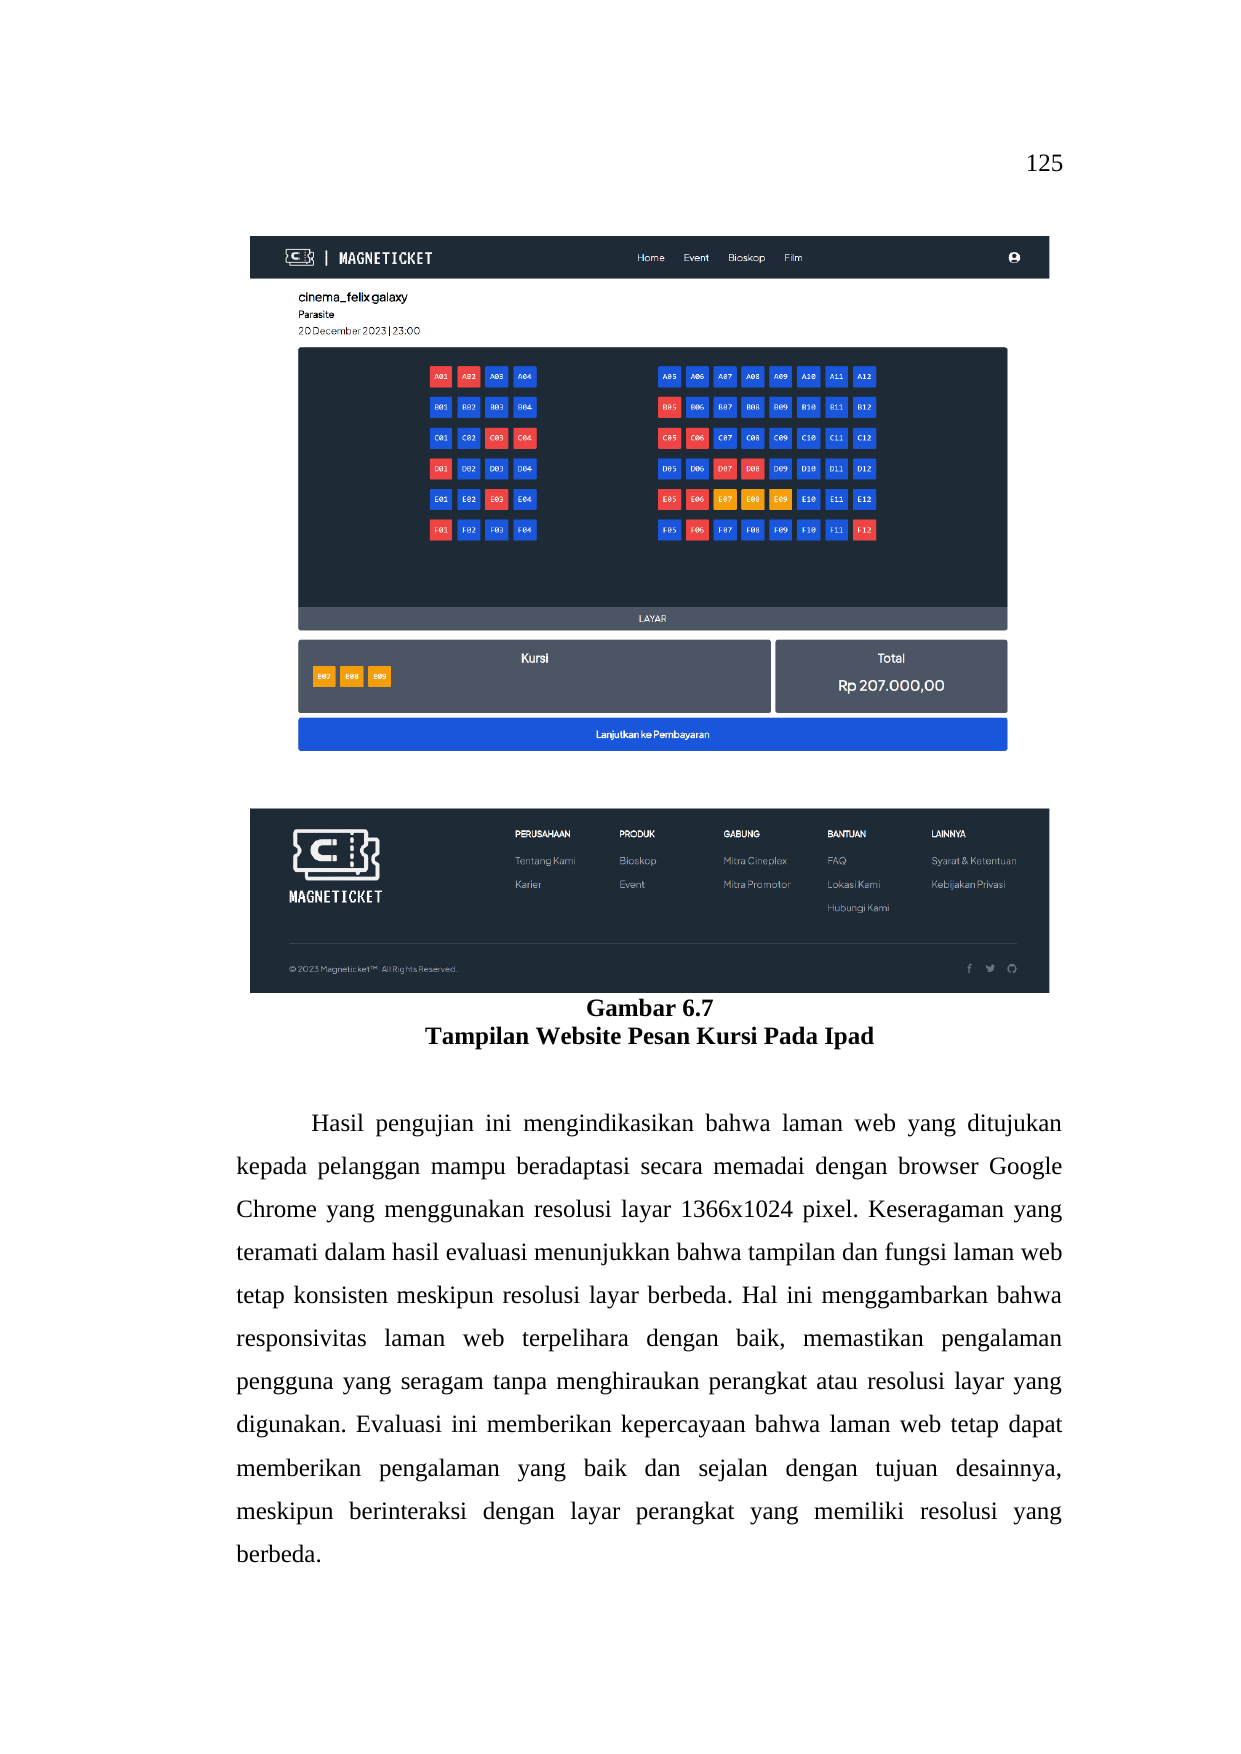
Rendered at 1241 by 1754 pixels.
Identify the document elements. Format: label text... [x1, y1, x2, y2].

text Hasil pengujian ini mengindikasikan bahwa laman web yang ditujukan kepada pelanggan mampu beradaptasi secara memadai dengan browser Google Chrome yang menggunakan resolusi layar 1366x1024 pixel. Keseragaman yang teramati dalam hasil evaluasi menunjukkan bahwa tampilan dan fungsi laman web tetap konsisten meskipun resolusi layar berbeda. Hal ini menggambarkan bahwa responsivitas laman web terpelihara dengan baik, memastikan pengalaman pengguna yang seragam tanpa menghiraukan perangkat atau resolusi layar yang digunakan. Evaluasi ini memberikan kepercayaan bahwa laman web tetap dapat memberikan pengalaman yang baik dan sejalan dengan tujuan desainnya, meskipun berinteraksi dengan layar perangkat yang memiliki resolusi yang berbeda. [236, 1108, 1063, 1568]
picture [250, 236, 1050, 993]
text Tampilan Website Pesan Kursi Pada Ipad [236, 1021, 1063, 1050]
text Gambar 6.7 [236, 993, 1063, 1021]
